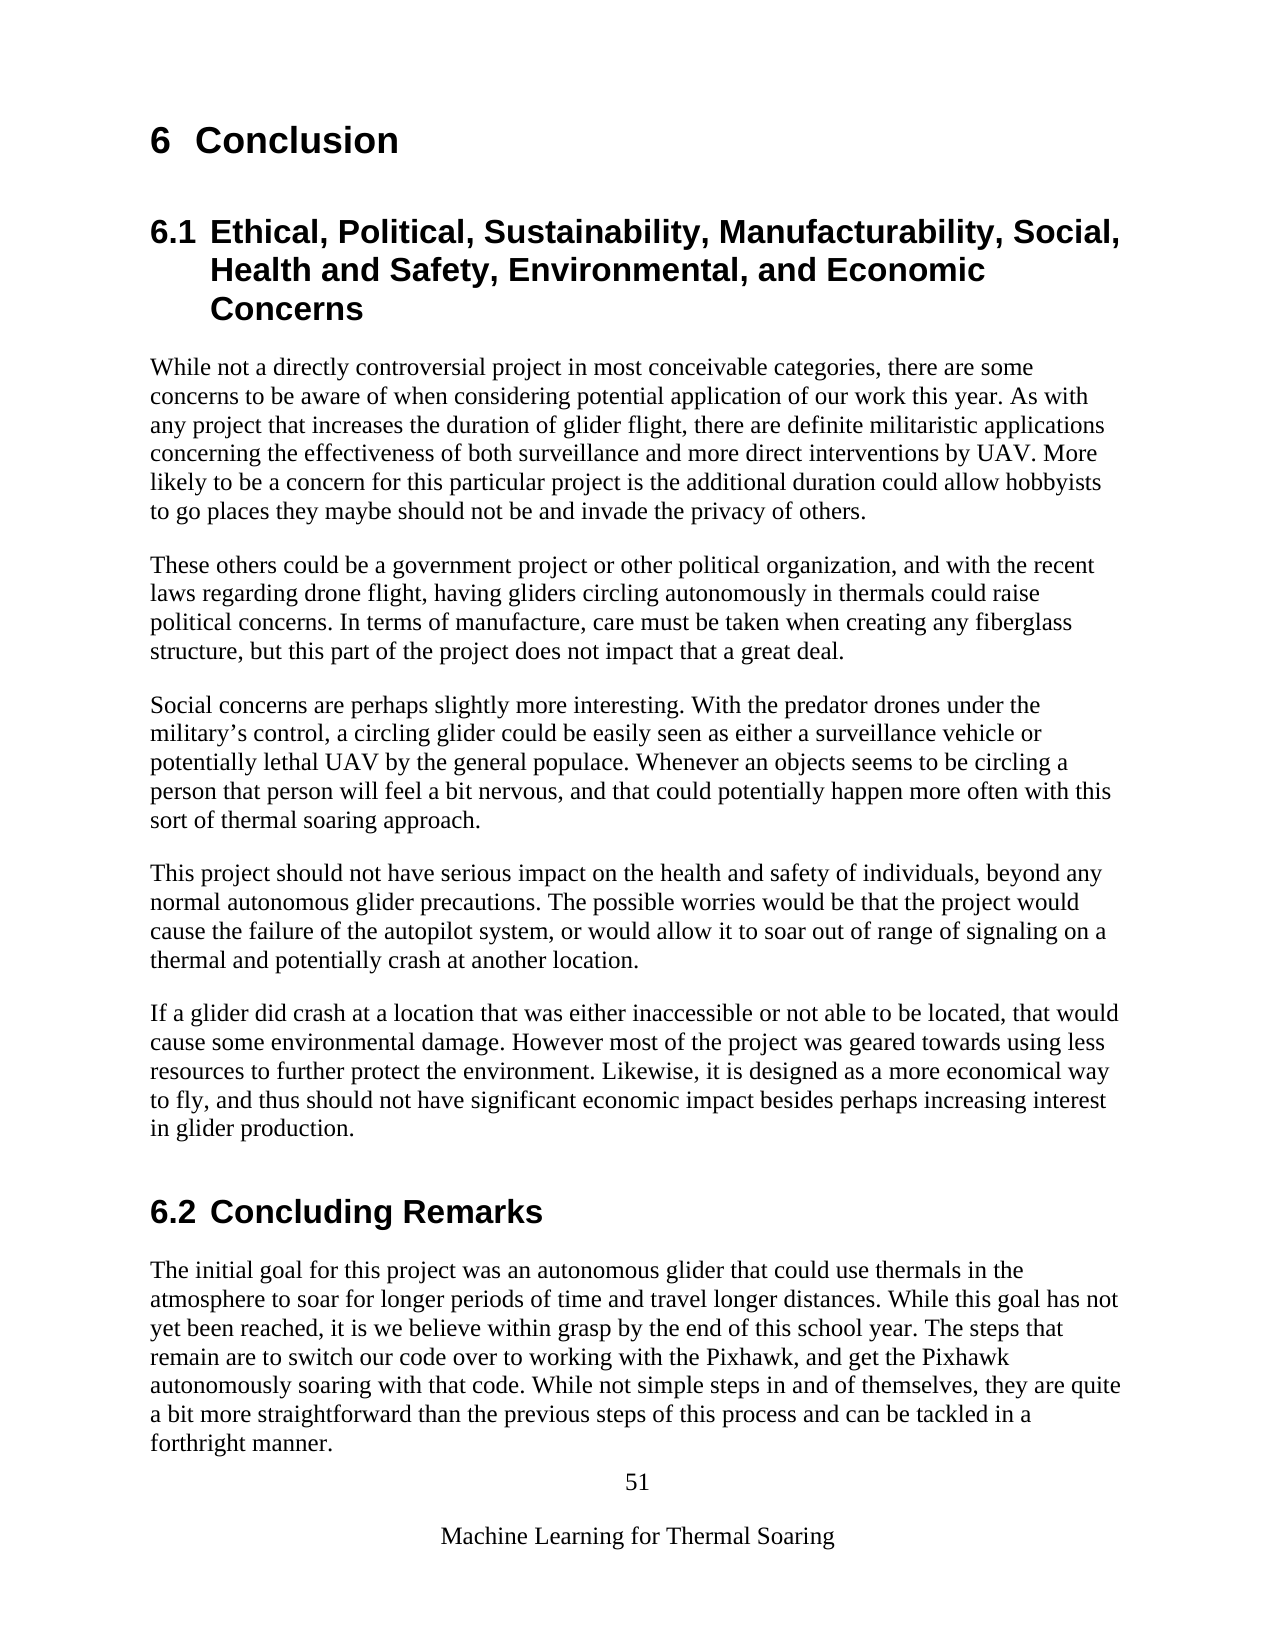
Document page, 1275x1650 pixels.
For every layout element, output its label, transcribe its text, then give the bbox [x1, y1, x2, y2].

text While not a directly controversial project in most conceivable categories, there are some concerns to be aware of when considering potential application of our work this year. As with any project that increases the duration of glider flight, there are definite militaristic applications concerning the effectiveness of both surveillance and more direct interventions by UAV. More likely to be a concern for this particular project is the additional duration could allow hobbyists to go places they maybe should not be and invade the privacy of others. [150, 352, 1125, 525]
text The initial goal for this project was an autonomous glider that could use thermals in the atmosphere to soar for longer periods of time and travel longer distances. While this goal has not yet been reached, it is we believe within grasp by the end of this school year. The steps that remain are to switch our code over to working with the Pixhawk, and get the Pixhawk autonomously soaring with that code. While not simple steps in and of themselves, they are quite a bit more straightforward than the previous steps of this process and can be tackled in a forthright manner. [150, 1256, 1125, 1457]
subtitle Concluding Remarks [150, 1192, 1125, 1231]
text Social concerns are perhaps slightly more interesting. With the predator drones under the military’s control, a circling glider could be easily seen as either a surveillance vehicle or potentially lethal UAV by the general populace. Whenever an objects seems to be circling a person that person will feel a bit nervous, and that could potentially happen more often with this sort of thermal soaring approach. [150, 690, 1125, 833]
subtitle Ethical, Political, Sustainability, Manufacturability, Social, Health and Safety, Environmental, and Economic Concerns [150, 212, 1125, 327]
text If a glider did crash at a location that was either inaccessible or not able to be located, that would cause some environmental damage. However most of the project was geared towards using less resources to further protect the environment. Likewise, it is designed as a more economical way to fly, and thus should not have significant economic impact besides perhaps increasing interest in glider production. [150, 998, 1125, 1142]
text This project should not have serious impact on the health and safety of individuals, beyond any normal autonomous glider precautions. The possible worries would be that the project would cause the failure of the autopilot system, or would allow it to soar out of range of signaling on a thermal and potentially crash at another location. [150, 858, 1125, 973]
text These others could be a government project or other political organization, and with the recent laws regarding drone flight, having gliders circling autonomously in thermals could raise political concerns. In terms of manufacture, care must be taken when creating any fiberglass structure, but this part of the project does not impact that a great deal. [150, 550, 1125, 665]
subtitle Conclusion [150, 119, 1125, 162]
